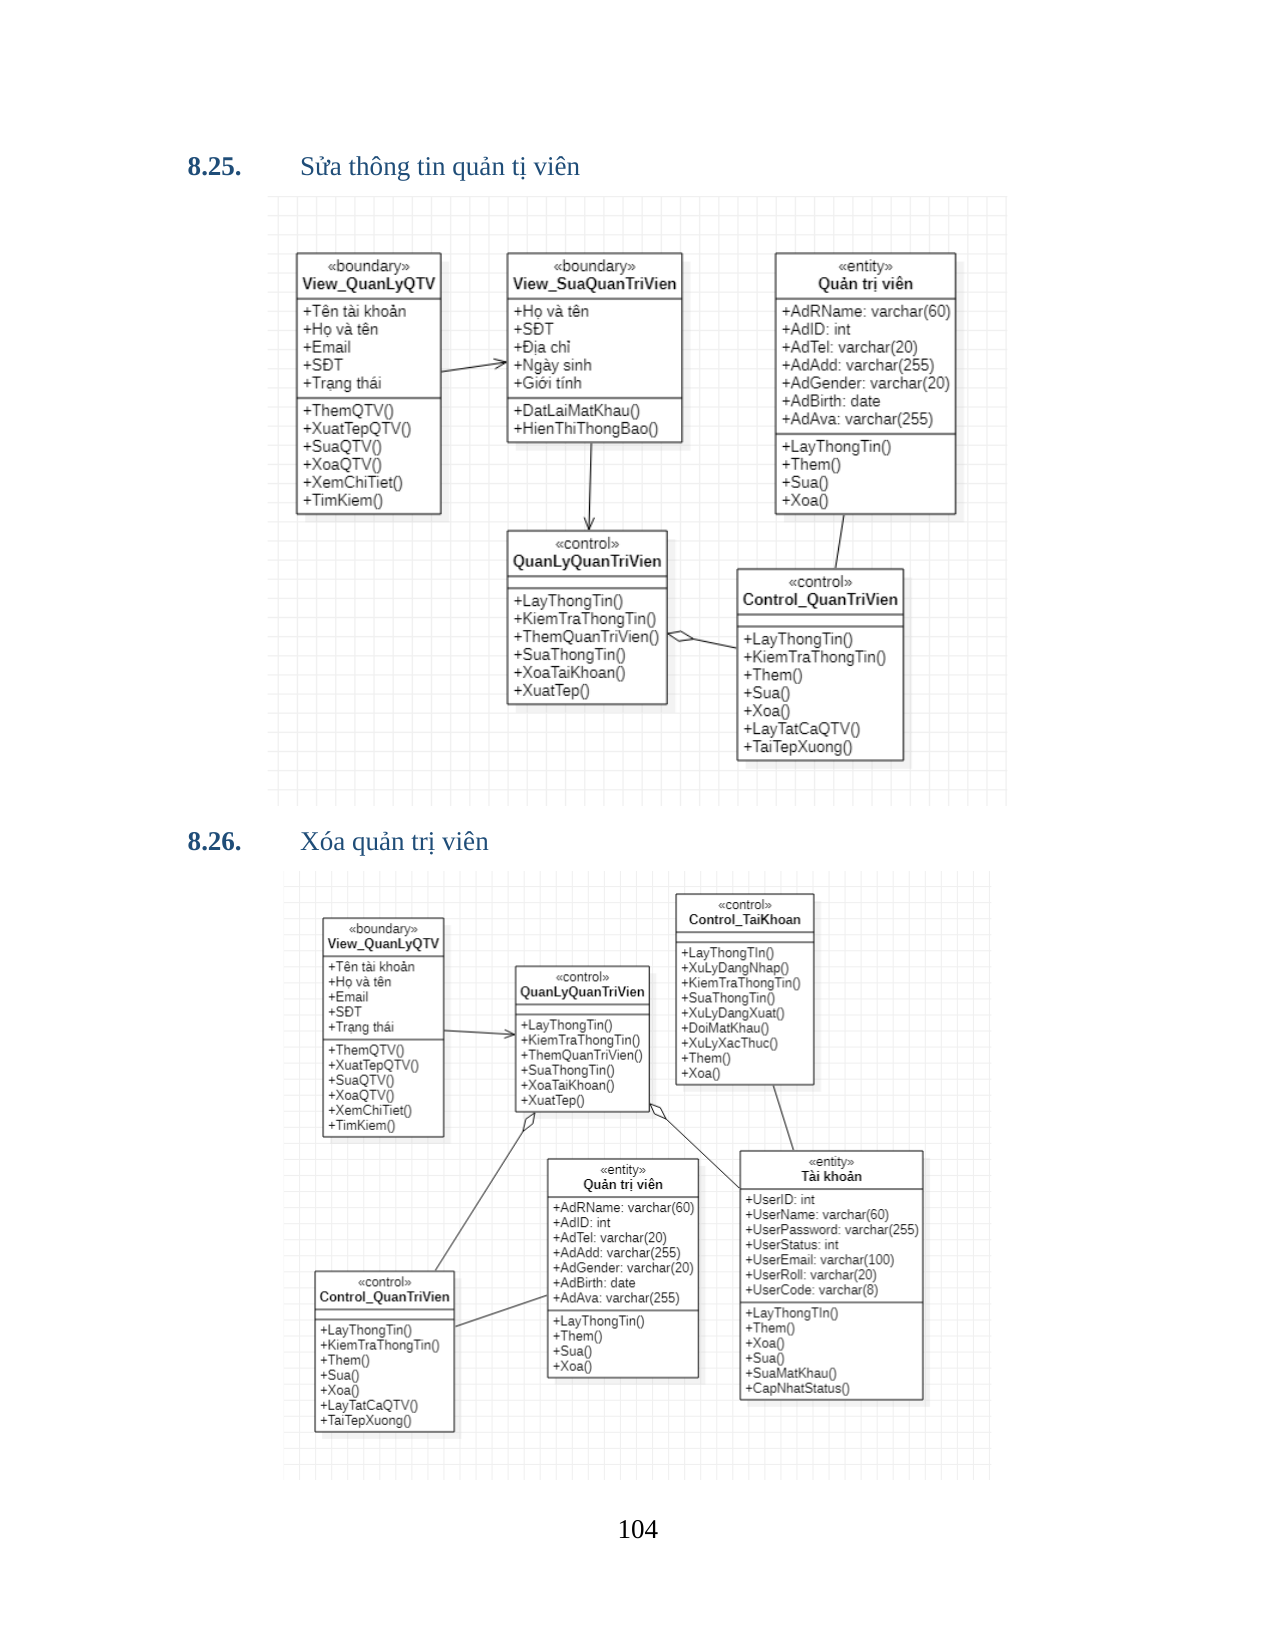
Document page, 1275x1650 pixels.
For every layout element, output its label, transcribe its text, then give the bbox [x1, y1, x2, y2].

picture [267, 196, 1008, 806]
subtitle Xóa quản trị viên [187, 825, 1125, 856]
subtitle Sửa thông tin quản tị viên [187, 150, 1125, 181]
picture [283, 871, 992, 1480]
